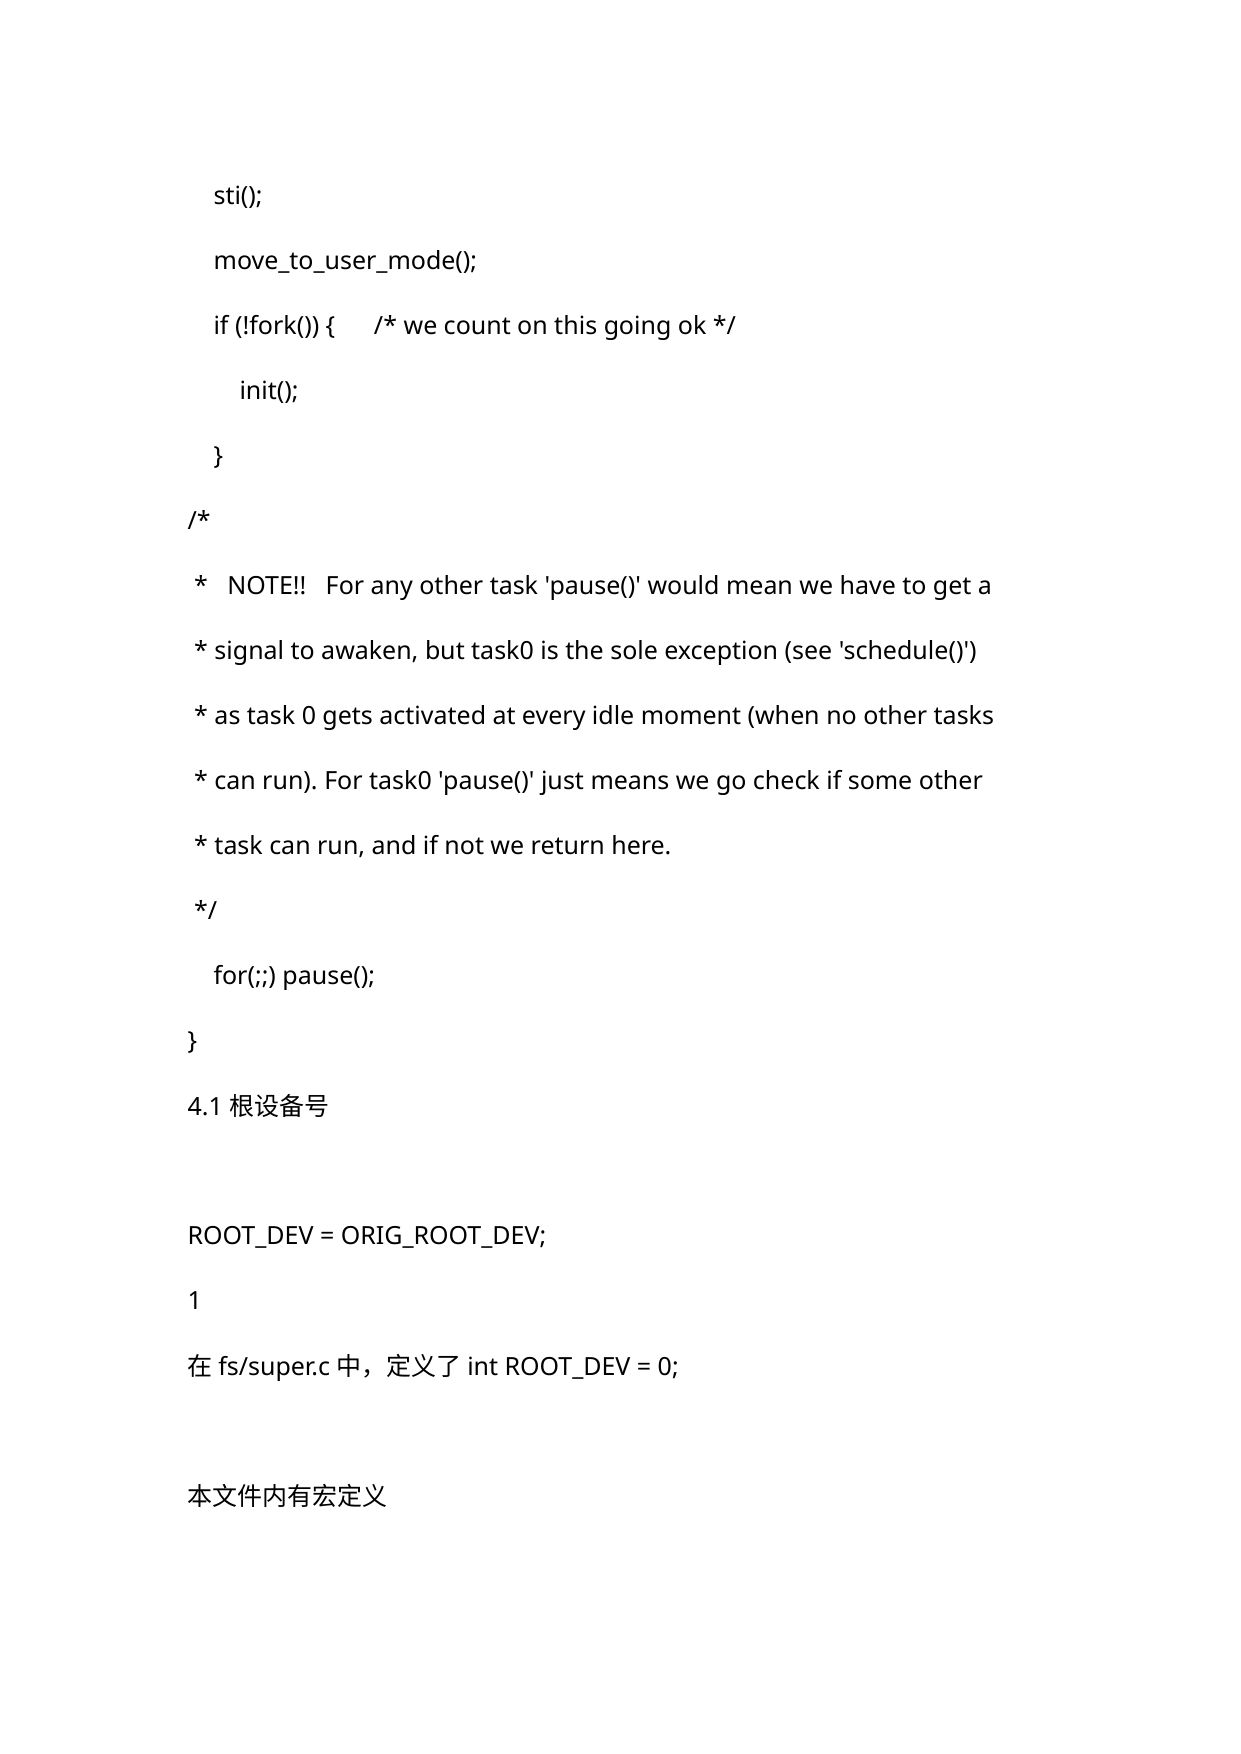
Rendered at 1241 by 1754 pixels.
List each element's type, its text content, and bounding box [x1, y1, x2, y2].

text move_to_user_mode(); [187, 227, 1053, 292]
text /* [187, 487, 1053, 552]
text init(); [187, 357, 1053, 422]
text 4.1 根设备号 [187, 1072, 1053, 1137]
text * as task 0 gets activated at every idle moment (when no other tasks [187, 682, 1053, 747]
text */ [187, 877, 1053, 942]
text * NOTE!! For any other task 'pause()' would mean we have to get a [187, 552, 1053, 617]
text for(;;) pause(); [187, 942, 1053, 1007]
text } [187, 422, 1053, 487]
text } [187, 1007, 1053, 1072]
text 1 [187, 1267, 1053, 1332]
text if (!fork()) { /* we count on this going ok */ [187, 292, 1053, 357]
text 在 fs/super.c 中，定义了 int ROOT_DEV = 0; [187, 1332, 1053, 1397]
text * signal to awaken, but task0 is the sole exception (see 'schedule()') [187, 617, 1053, 682]
text sti(); [187, 162, 1053, 227]
text * can run). For task0 'pause()' just means we go check if some other [187, 747, 1053, 812]
text 本文件内有宏定义 [187, 1462, 1053, 1527]
text ROOT_DEV = ORIG_ROOT_DEV; [187, 1202, 1053, 1267]
text * task can run, and if not we return here. [187, 812, 1053, 877]
